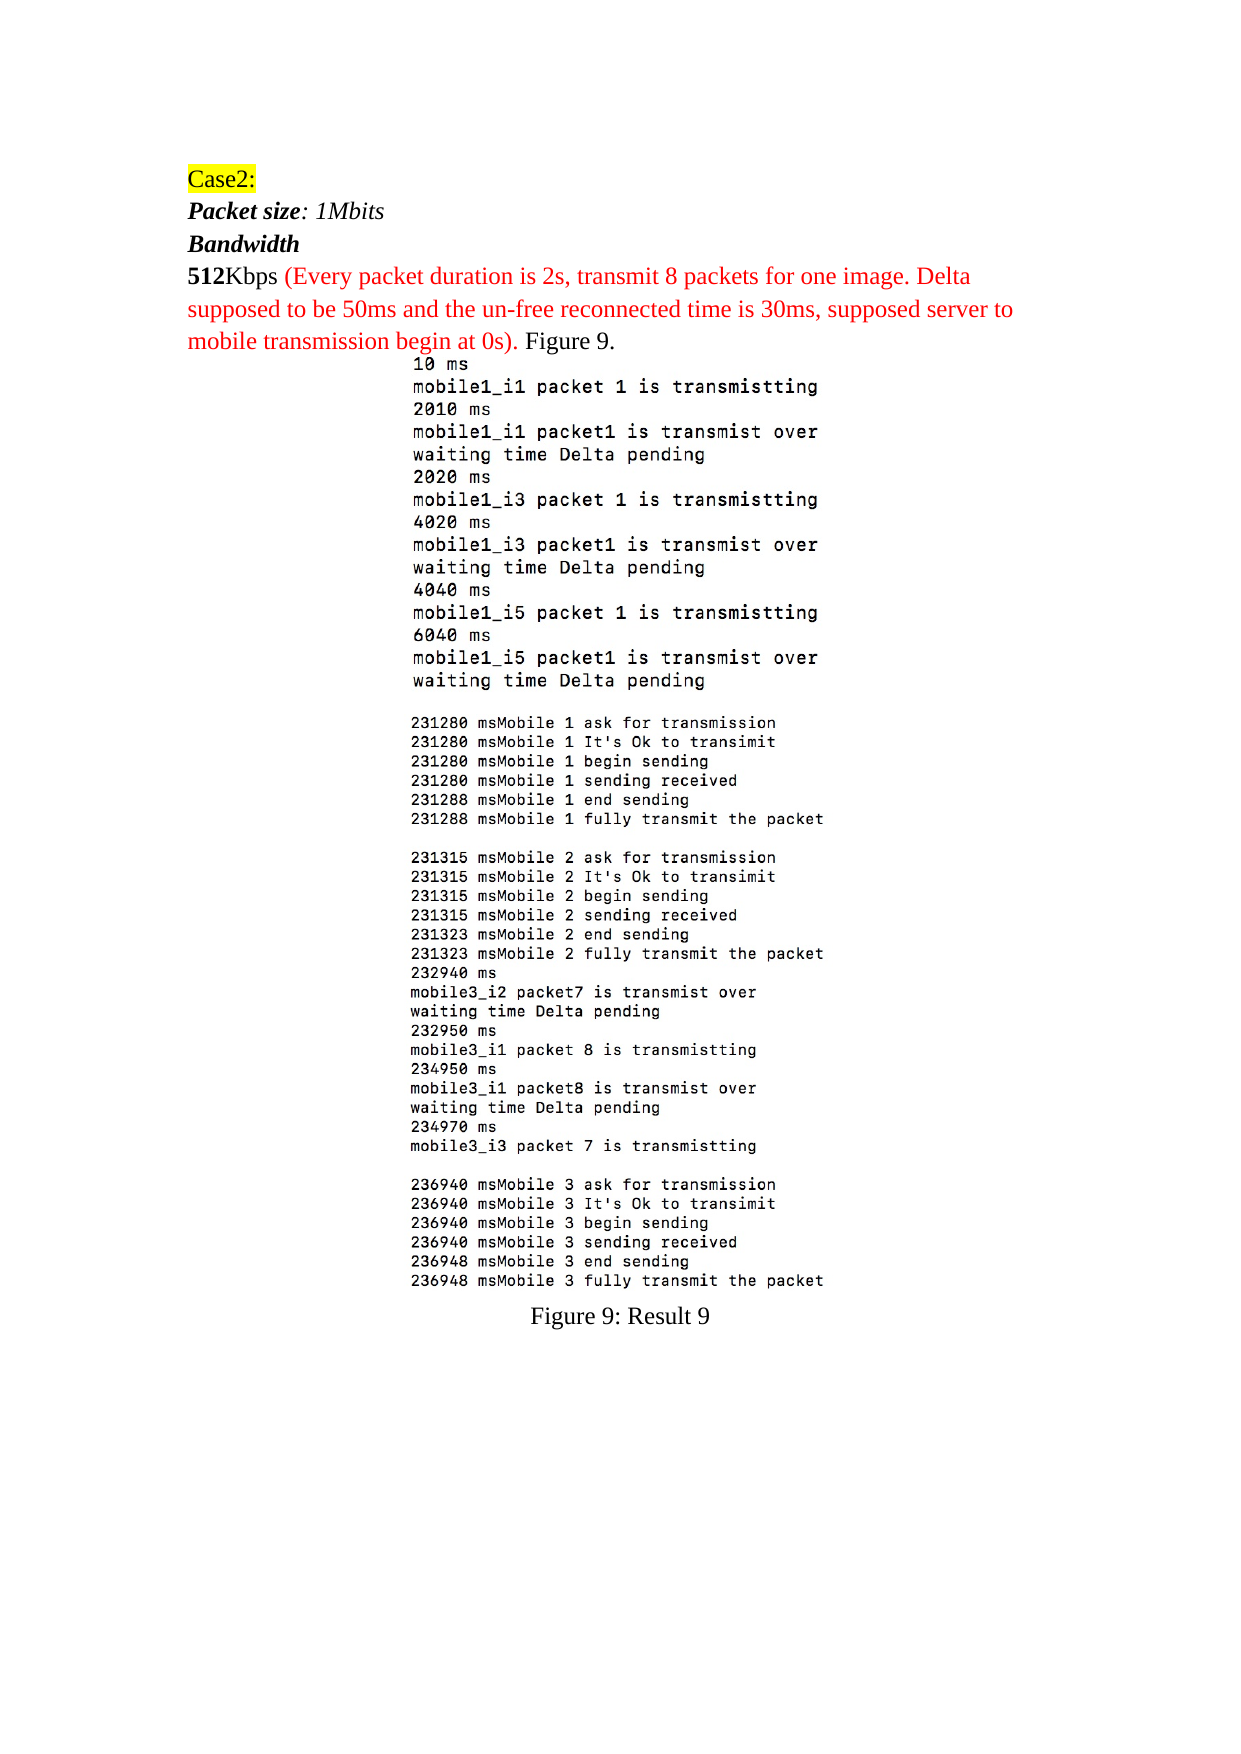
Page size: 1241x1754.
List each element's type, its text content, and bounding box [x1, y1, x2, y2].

text Bandwidth [187, 227, 1053, 259]
text Case2: [187, 162, 1053, 194]
text 512Kbps (Every packet duration is 2s, transmit 8 packets for one image. Delta supposed to be 50ms and the un-free reconnected time is 30ms, supposed server to mobile transmission begin at 0s). Figure 9. [187, 259, 1053, 357]
text Figure 9: Result 9 [187, 1299, 1053, 1332]
picture [410, 357, 830, 695]
text Packet size: 1Mbits [187, 194, 1053, 227]
picture [404, 714, 837, 1291]
